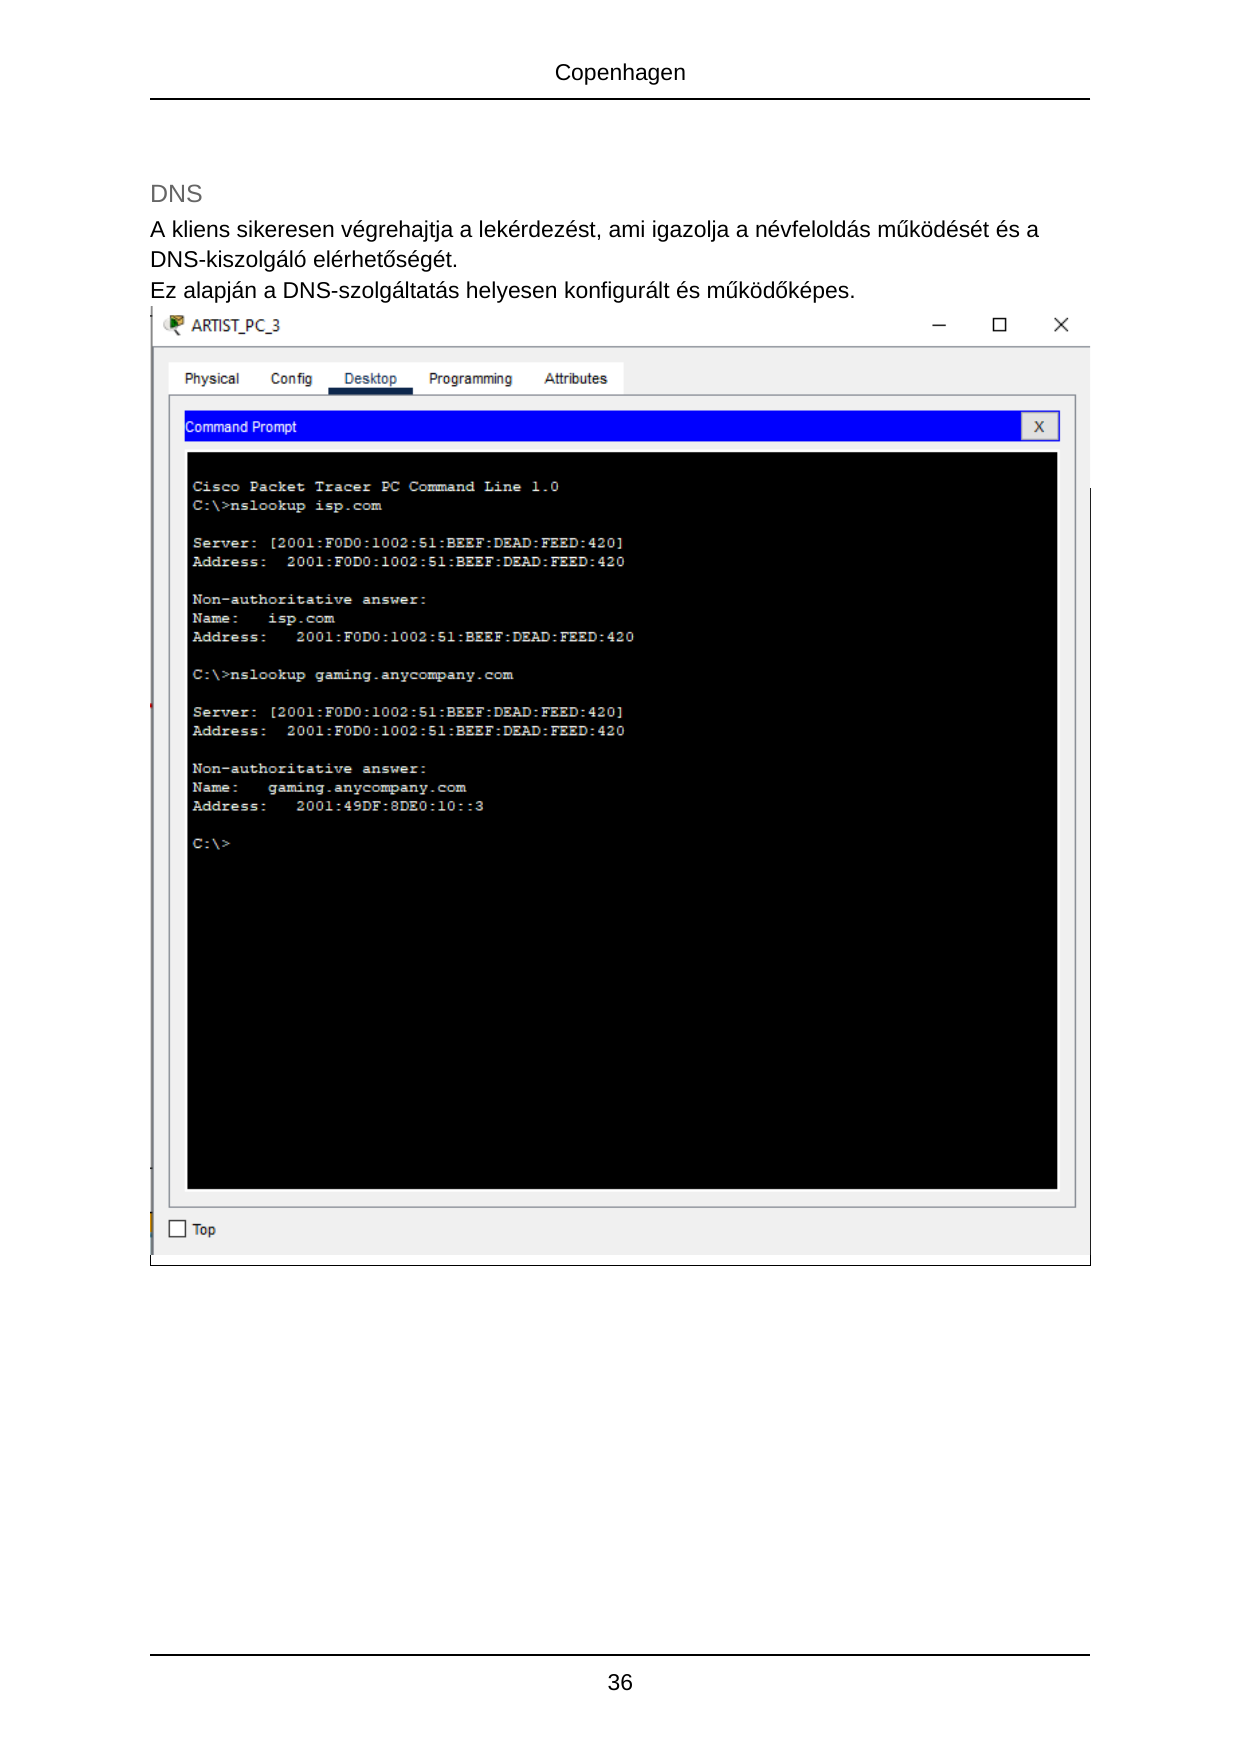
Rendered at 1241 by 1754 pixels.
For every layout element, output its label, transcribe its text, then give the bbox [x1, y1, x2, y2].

text Ez alapján a DNS-szolgáltatás helyesen konfigurált és működőképes. [150, 277, 1090, 303]
text A kliens sikeresen végrehajtja a lekérdezést, ami igazolja a névfeloldás működését és a DNS-kiszolgáló elérhetőségét. [150, 216, 1090, 273]
subtitle DNS [150, 179, 1090, 208]
picture [150, 306, 1091, 1255]
